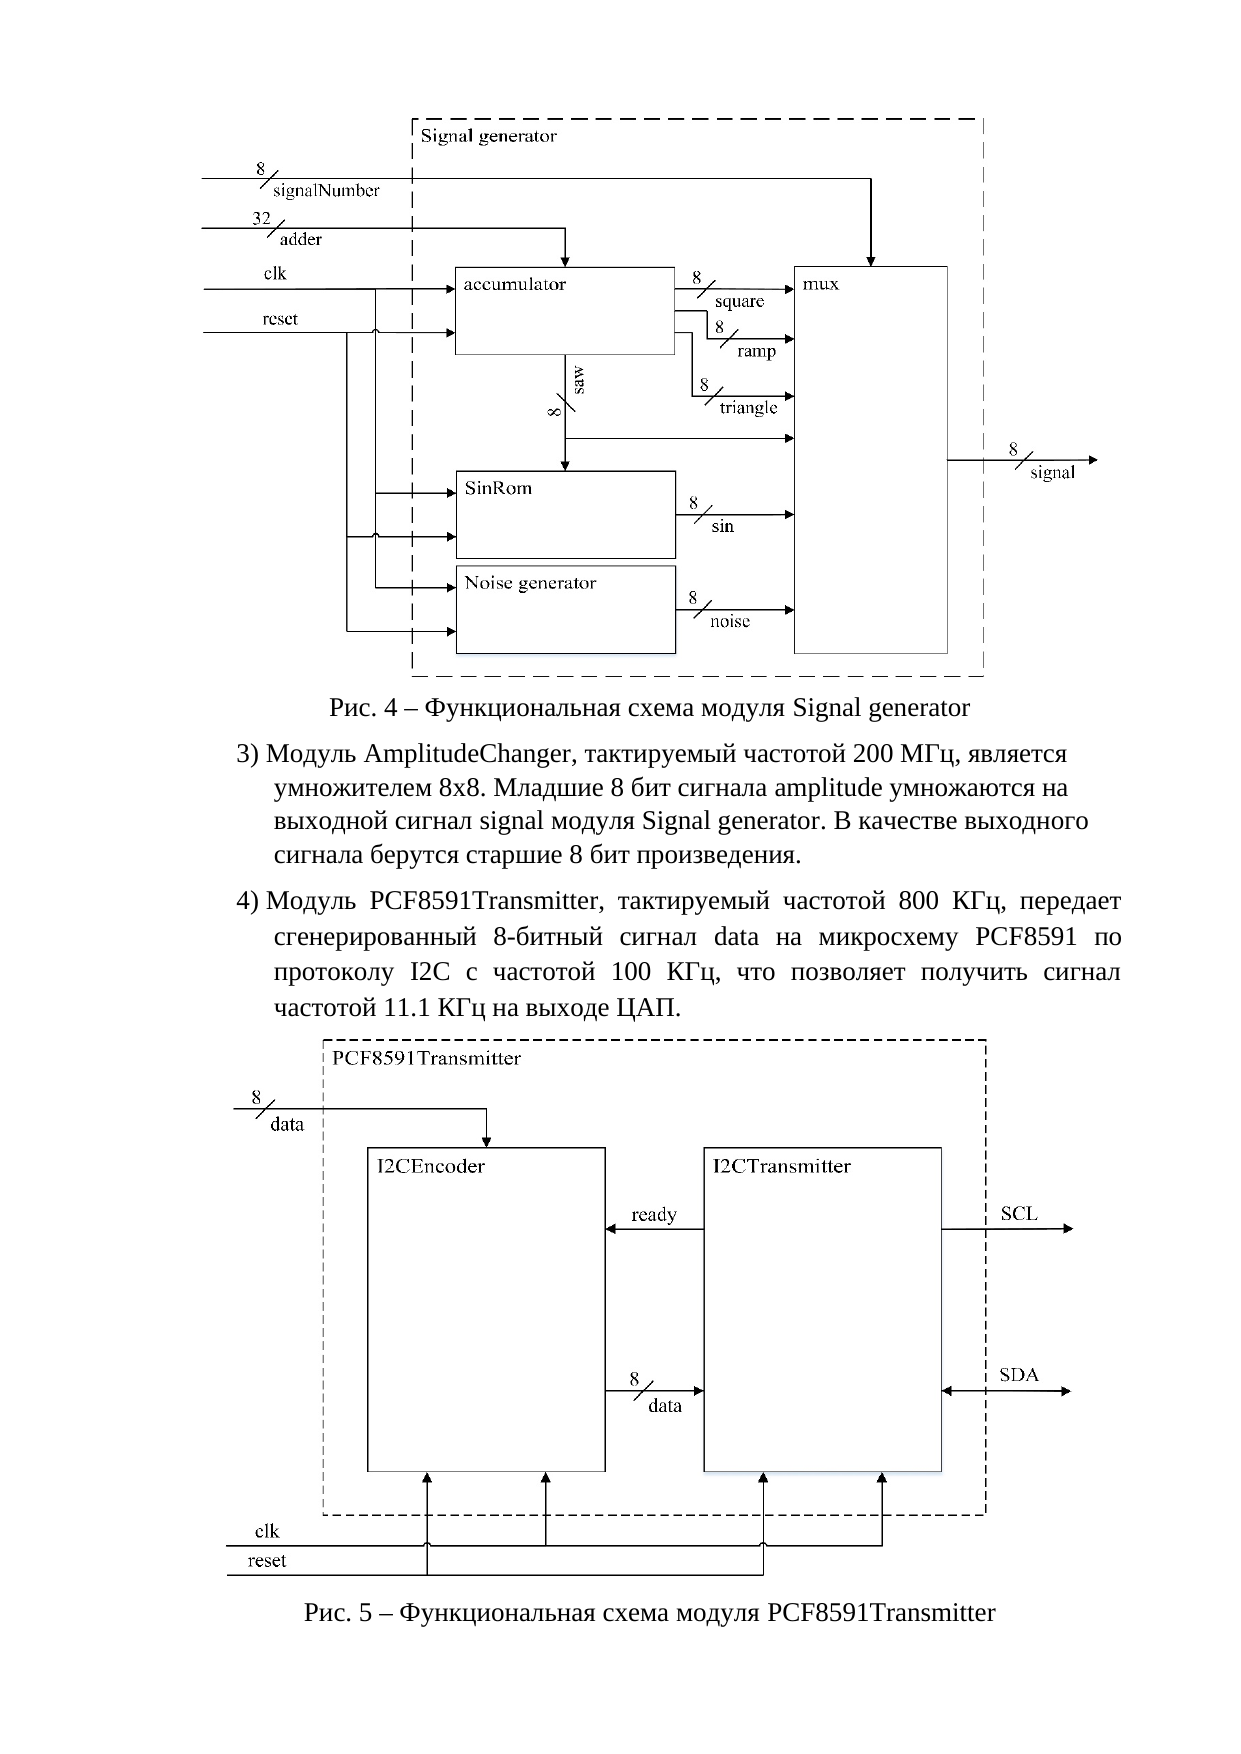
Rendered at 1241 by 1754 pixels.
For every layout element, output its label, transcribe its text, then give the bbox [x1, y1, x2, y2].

picture [201, 118, 1098, 677]
text Рис. 5 – Функциональная схема модуля PCF8591Transmitter [177, 1596, 1122, 1627]
text Рис. 4 – Функциональная схема модуля Signal generator [177, 691, 1122, 722]
picture [225, 1039, 1074, 1581]
list Модуль AmplitudeChanger, тактируемый частотой 200 МГц, является умножителем 8x8. Младшие 8 бит сигнала amplitude умножаются на выходной сигнал signal модуля Signal generator. В качестве выходного сигнала берутся старшие 8 бит произведения. [236, 737, 1122, 869]
list Модуль PCF8591Transmitter, тактируемый частотой 800 КГц, передает сгенерированный 8-битный сигнал data на микросхему PCF8591 по протоколу I2C с частотой 100 КГц, что позволяет получить сигнал частотой 11.1 КГц на выходе ЦАП. [236, 884, 1122, 1022]
